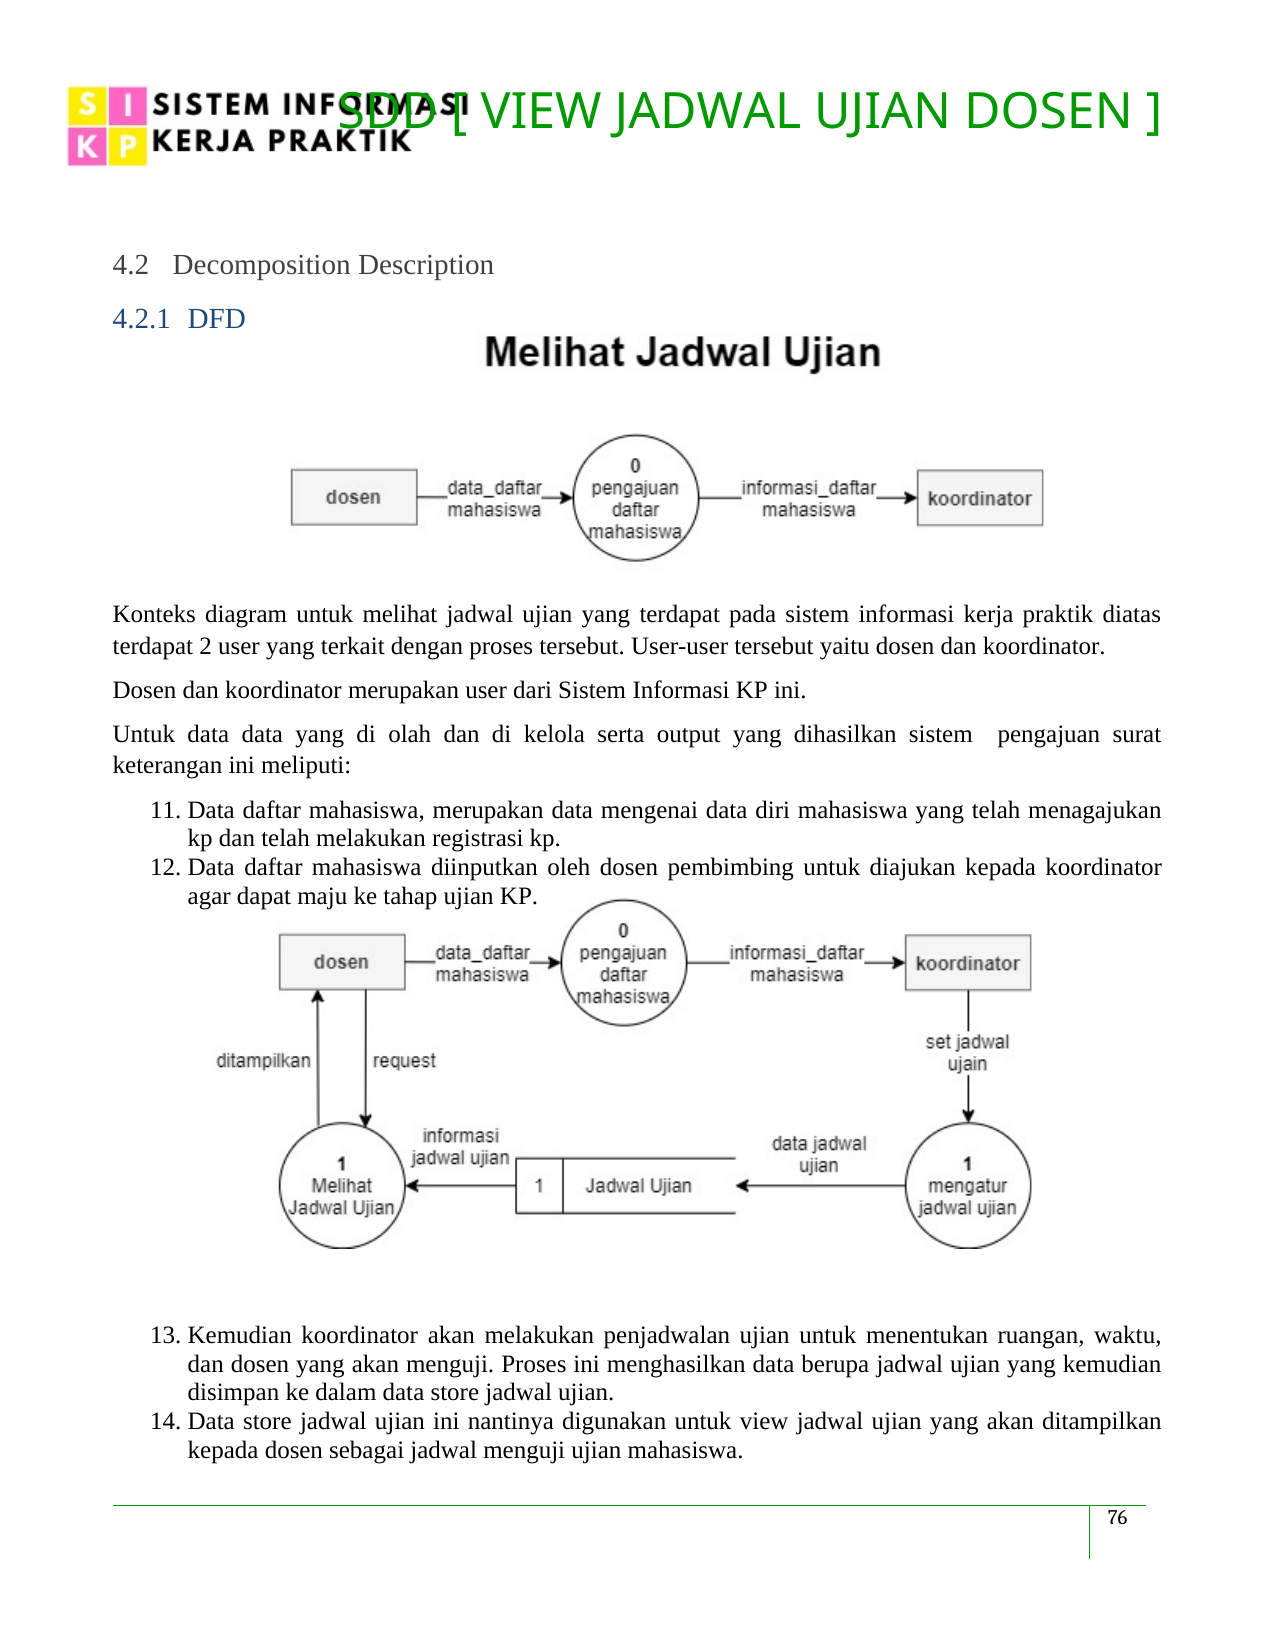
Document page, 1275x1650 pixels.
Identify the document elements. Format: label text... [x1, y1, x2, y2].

subtitle DFD [112, 301, 1162, 335]
text Konteks diagram untuk melihat jadwal ujian yang terdapat pada sistem informasi kerja praktik diatas terdapat 2 user yang terkait dengan proses tersebut. User-user tersebut yaitu dosen dan koordinator. [112, 599, 1162, 660]
picture [65, 83, 471, 170]
list Data daftar mahasiswa diinputkan oleh dosen pembimbing untuk diajukan kepada koordinator agar dapat maju ke tahap ujian KP. [150, 852, 1162, 910]
list Kemudian koordinator akan melakukan penjadwalan ujian untuk menentukan ruangan, waktu, dan dosen yang akan menguji. Proses ini menghasilkan data berupa jadwal ujian yang kemudian disimpan ke dalam data store jadwal ujian. [150, 1320, 1162, 1406]
picture [213, 335, 1044, 592]
list Data daftar mahasiswa, merupakan data mengenai data diri mahasiswa yang telah menagajukan kp dan telah melakukan registrasi kp. [150, 795, 1162, 852]
list Data store jadwal ujian ini nantinya digunakan untuk view jadwal ujian yang akan ditampilkan kepada dosen sebagai jadwal menguji ujian mahasiswa. [150, 1406, 1162, 1464]
text Untuk data data yang di olah dan di kelola serta output yang dihasilkan sistem pengajuan surat keterangan ini meliputi: [112, 719, 1162, 779]
picture [201, 910, 1032, 1249]
text Dosen dan koordinator merupakan user dari Sistem Informasi KP ini. [112, 675, 1162, 704]
subtitle Decomposition Description [112, 247, 1162, 281]
